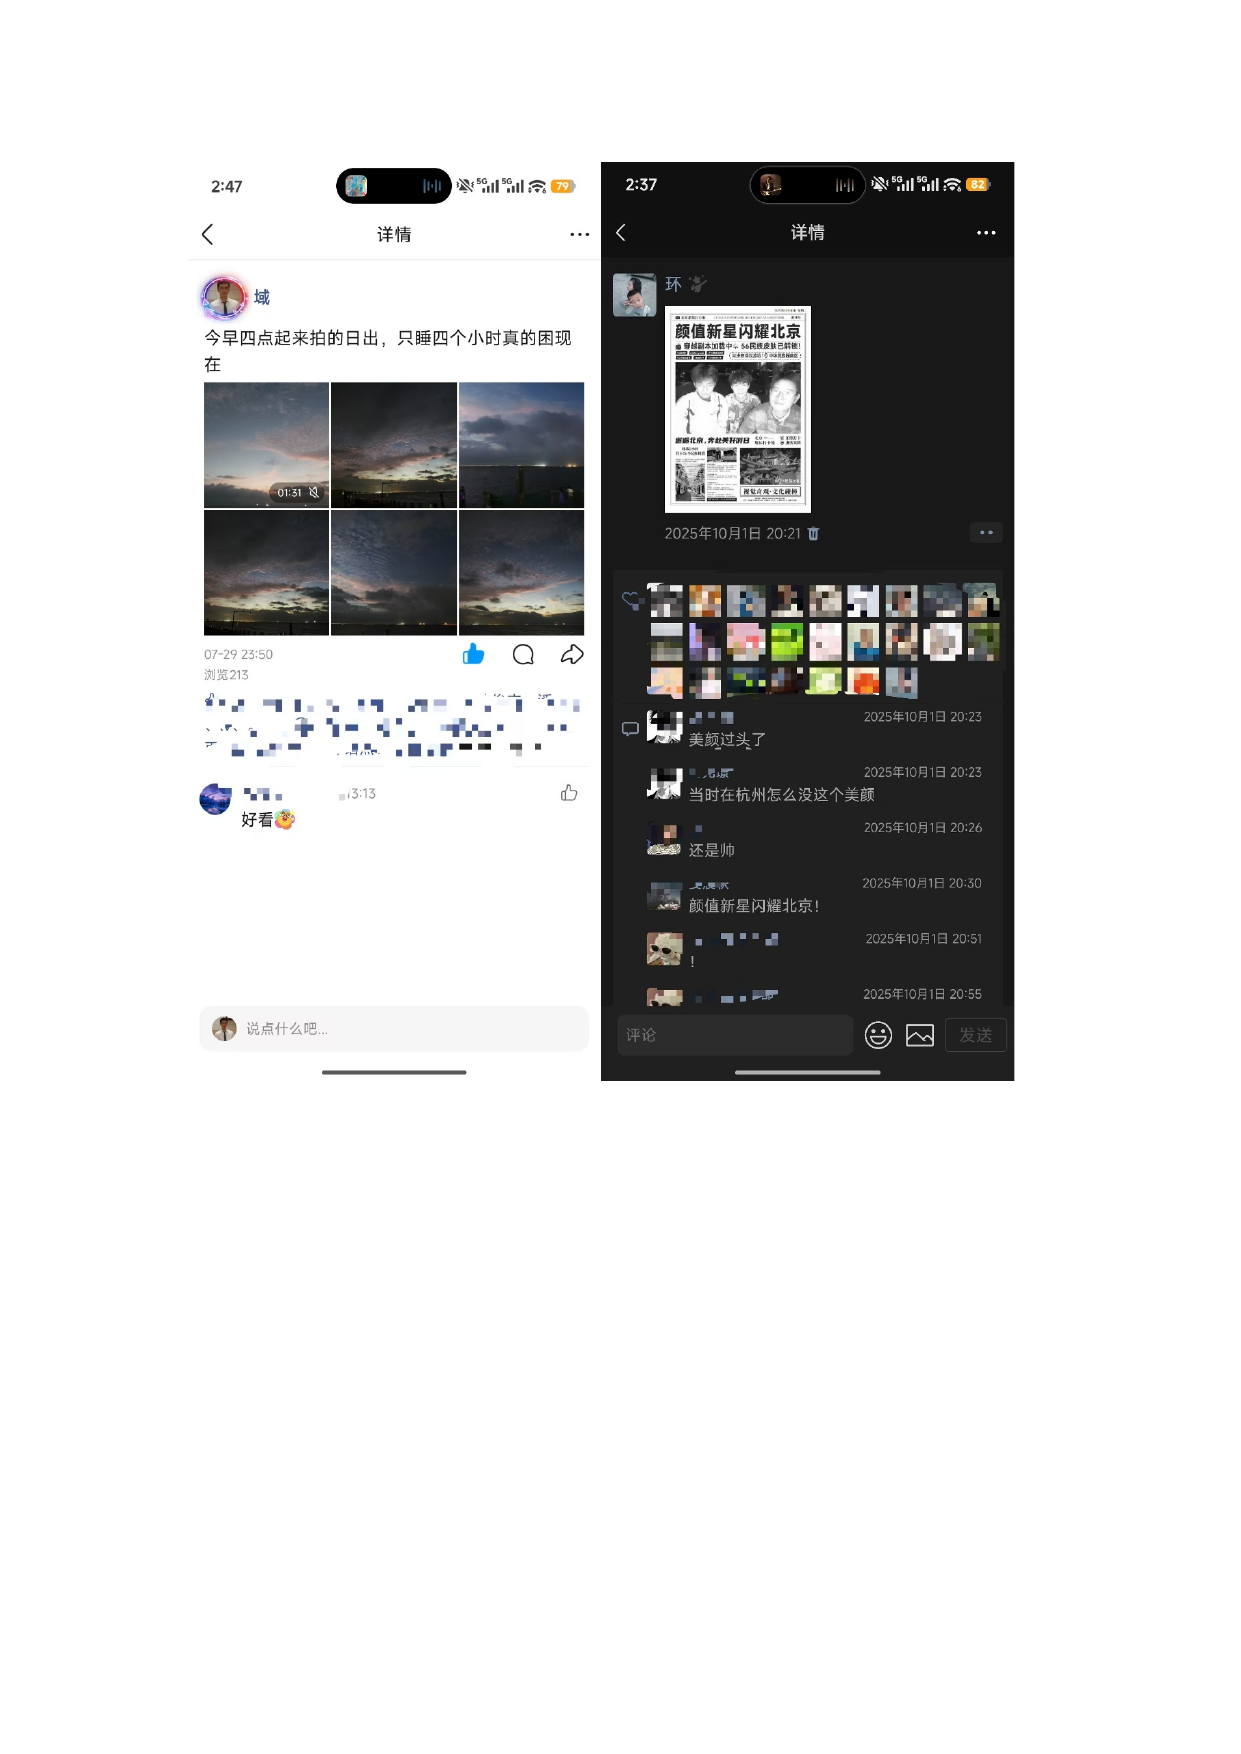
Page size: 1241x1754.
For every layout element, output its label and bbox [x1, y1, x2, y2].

picture [187, 162, 1015, 1081]
